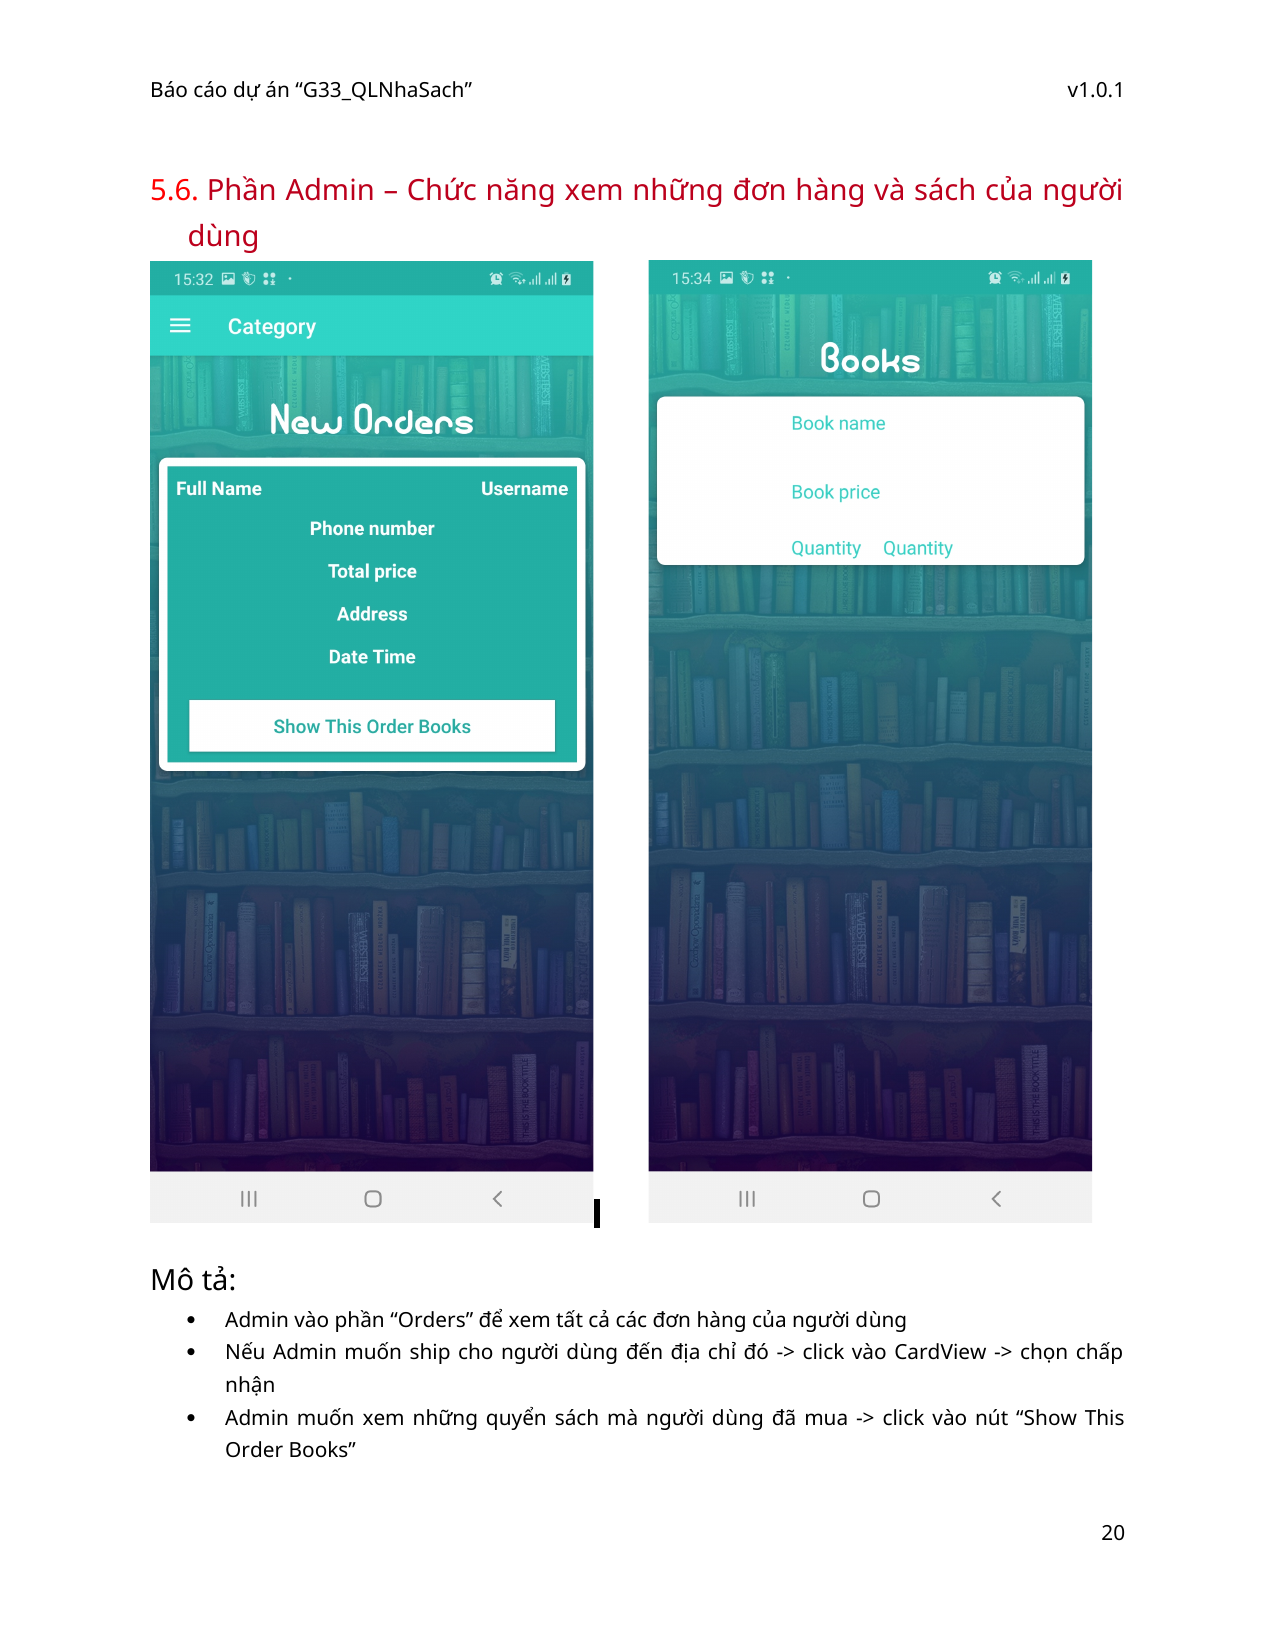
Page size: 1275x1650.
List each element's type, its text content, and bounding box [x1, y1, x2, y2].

subtitle Phần Admin – Chức năng xem những đơn hàng và sách của người dùng [150, 169, 1125, 255]
text Mô tả: [150, 1259, 1125, 1299]
picture [150, 261, 594, 1223]
list Admin vào phần “Orders” để xem tất cả các đơn hàng của người dùng [187, 1305, 1125, 1333]
list Admin muốn xem những quyển sách mà người dùng đã mua -> click vào nút “Show This Order Books” [187, 1403, 1125, 1464]
picture [648, 260, 1093, 1223]
list Nếu Admin muốn ship cho người dùng đến địa chỉ đó -> click vào CardView -> chọn chấp nhận [187, 1337, 1125, 1398]
